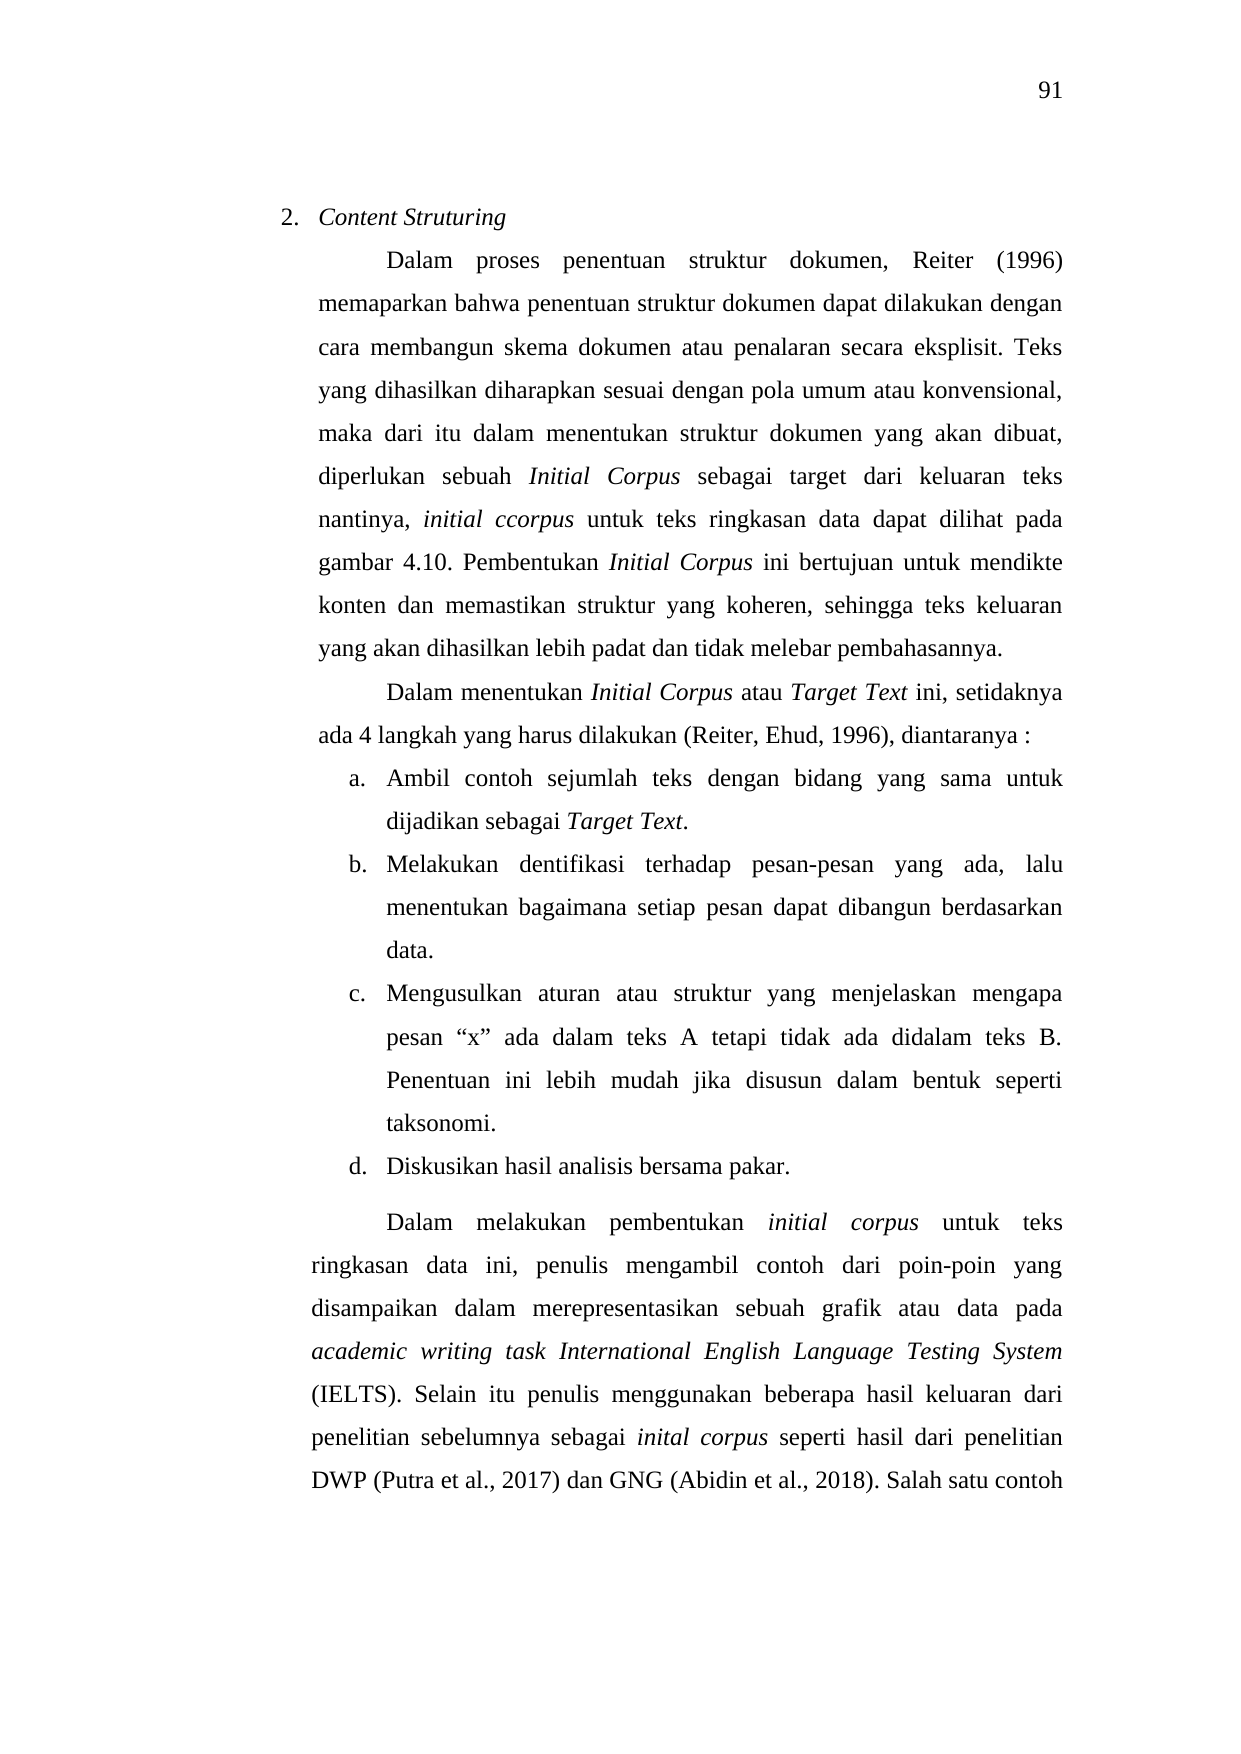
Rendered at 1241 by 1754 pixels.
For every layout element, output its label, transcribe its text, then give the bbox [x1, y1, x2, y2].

list Dalam proses penentuan struktur dokumen, Reiter (1996) memaparkan bahwa penentuan struktur dokumen dapat dilakukan dengan cara membangun skema dokumen atau penalaran secara eksplisit. Teks yang dihasilkan diharapkan sesuai dengan pola umum atau konvensional, maka dari itu dalam menentukan struktur dokumen yang akan dibuat, diperlukan sebuah Initial Corpus sebagai target dari keluaran teks nantinya, initial ccorpus untuk teks ringkasan data dapat dilihat pada gambar 4.10. Pembentukan Initial Corpus ini bertujuan untuk mendikte konten dan memastikan struktur yang koheren, sehingga teks keluaran yang akan dihasilkan lebih padat dan tidak melebar pembahasannya. [318, 245, 1063, 662]
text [311, 1207, 1063, 1494]
list Ambil contoh sejumlah teks dengan bidang yang sama untuk dijadikan sebagai Target Text. [348, 763, 1063, 835]
list Mengusulkan aturan atau struktur yang menjelaskan mengapa pesan “x” ada dalam teks A tetapi tidak ada didalam teks B. Penentuan ini lebih mudah jika disusun dalam bentuk seperti taksonomi. [348, 978, 1063, 1137]
list Dalam menentukan Initial Corpus atau Target Text ini, setidaknya ada 4 langkah yang harus dilakukan (Reiter, Ehud, 1996), diantaranya : [318, 677, 1063, 748]
list Melakukan dentifikasi terhadap pesan-pesan yang ada, lalu menentukan bagaimana setiap pesan dapat dibangun berdasarkan data. [348, 849, 1063, 964]
list Content Struturing [281, 202, 1063, 231]
list Diskusikan hasil analisis bersama pakar. [348, 1151, 1063, 1180]
